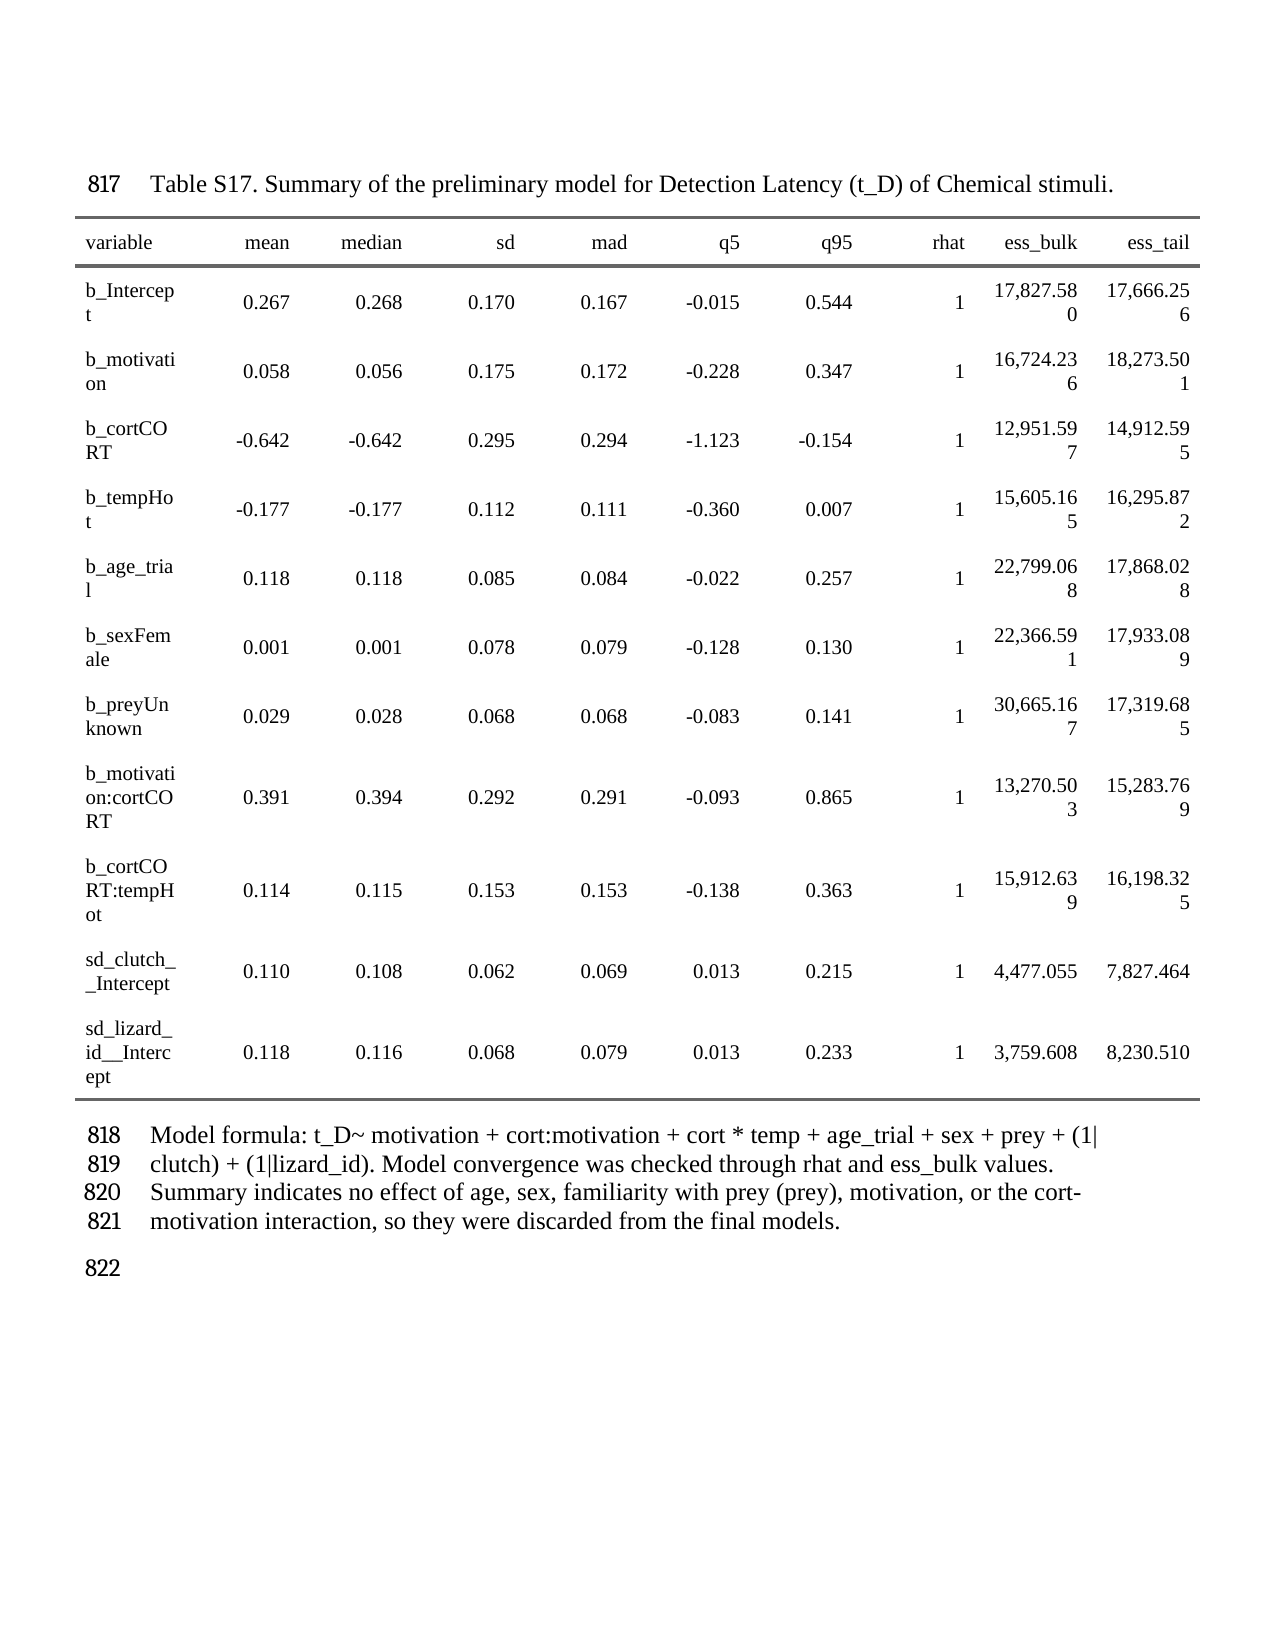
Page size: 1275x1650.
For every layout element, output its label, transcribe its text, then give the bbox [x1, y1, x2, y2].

table_cell 0.153 [413, 843, 525, 936]
table_cell 7,827.464 [1088, 936, 1200, 1005]
table_cell 16,295.872 [1088, 474, 1200, 543]
table_header mad [525, 219, 637, 264]
table_cell 22,799.068 [975, 543, 1087, 612]
table_cell 0.062 [413, 936, 525, 1005]
table_cell 0.130 [750, 612, 862, 681]
table_cell 0.257 [750, 543, 862, 612]
text Table S17. Summary of the preliminary model for Detection Latency (t_D) of Chemical stimuli. [150, 169, 1125, 197]
table_cell 0.172 [525, 336, 637, 405]
table_cell 0.215 [750, 936, 862, 1005]
table_cell 0.267 [188, 268, 300, 336]
table_cell 0.013 [638, 1005, 750, 1098]
table_cell 0.078 [413, 612, 525, 681]
table_cell 0.233 [750, 1005, 862, 1098]
table_cell 0.084 [525, 543, 637, 612]
table_cell -0.360 [638, 474, 750, 543]
table_cell 0.013 [638, 936, 750, 1005]
table_cell 0.170 [413, 268, 525, 336]
table_cell 0.118 [188, 1005, 300, 1098]
table_cell 1 [863, 843, 975, 936]
table_cell 1 [863, 474, 975, 543]
table_header median [300, 219, 412, 264]
table_cell 15,283.769 [1088, 750, 1200, 843]
table_cell 0.001 [188, 612, 300, 681]
table_cell 16,198.325 [1088, 843, 1200, 936]
table_cell 18,273.501 [1088, 336, 1200, 405]
table_cell b_age_trial [75, 543, 187, 612]
table_cell 0.114 [188, 843, 300, 936]
table_cell 1 [863, 336, 975, 405]
table_cell 0.058 [188, 336, 300, 405]
table_cell 13,270.503 [975, 750, 1087, 843]
table_cell 0.544 [750, 268, 862, 336]
table_header rhat [863, 219, 975, 264]
table_cell 0.294 [525, 405, 637, 474]
table_cell 0.363 [750, 843, 862, 936]
table_cell 1 [863, 681, 975, 750]
table_cell 17,666.256 [1088, 268, 1200, 336]
table_cell 0.069 [525, 936, 637, 1005]
table_cell 0.079 [525, 612, 637, 681]
table_cell -0.642 [300, 405, 412, 474]
table_cell 1 [863, 750, 975, 843]
table_cell b_preyUnknown [75, 681, 187, 750]
table_cell sd_clutch__Intercept [75, 936, 187, 1005]
table_header sd [413, 219, 525, 264]
table_cell 0.153 [525, 843, 637, 936]
table_header q5 [638, 219, 750, 264]
table_cell 0.865 [750, 750, 862, 843]
table_cell 0.141 [750, 681, 862, 750]
table_cell 15,605.165 [975, 474, 1087, 543]
table_cell 0.110 [188, 936, 300, 1005]
table_cell 0.115 [300, 843, 412, 936]
table_cell 0.347 [750, 336, 862, 405]
table_cell 3,759.608 [975, 1005, 1087, 1098]
table_cell 0.391 [188, 750, 300, 843]
table_cell -0.083 [638, 681, 750, 750]
table_cell b_cortCORT:tempHot [75, 843, 187, 936]
table_cell b_tempHot [75, 474, 187, 543]
table_cell 15,912.639 [975, 843, 1087, 936]
table_cell 0.111 [525, 474, 637, 543]
table_cell 0.068 [525, 681, 637, 750]
table_header ess_tail [1088, 219, 1200, 264]
table_cell -1.123 [638, 405, 750, 474]
table_cell 0.295 [413, 405, 525, 474]
table_cell 1 [863, 405, 975, 474]
table_cell 0.001 [300, 612, 412, 681]
table_header mean [188, 219, 300, 264]
table_cell 12,951.597 [975, 405, 1087, 474]
table_cell 0.292 [413, 750, 525, 843]
table_cell 1 [863, 1005, 975, 1098]
table_cell -0.128 [638, 612, 750, 681]
table_cell 1 [863, 936, 975, 1005]
table_cell -0.177 [188, 474, 300, 543]
table_cell 22,366.591 [975, 612, 1087, 681]
table_cell 17,933.089 [1088, 612, 1200, 681]
table_header q95 [750, 219, 862, 264]
table_cell 0.291 [525, 750, 637, 843]
table_header ess_bulk [975, 219, 1087, 264]
table_cell 0.167 [525, 268, 637, 336]
table_cell 0.007 [750, 474, 862, 543]
table_cell 0.056 [300, 336, 412, 405]
table_cell 16,724.236 [975, 336, 1087, 405]
table_cell 0.079 [525, 1005, 637, 1098]
table_cell sd_lizard_id__Intercept [75, 1005, 187, 1098]
table_cell 30,665.167 [975, 681, 1087, 750]
table_cell -0.015 [638, 268, 750, 336]
table_cell 0.116 [300, 1005, 412, 1098]
table_cell 0.394 [300, 750, 412, 843]
table_cell 0.085 [413, 543, 525, 612]
table_cell 0.118 [300, 543, 412, 612]
table_cell -0.228 [638, 336, 750, 405]
table_cell 17,827.580 [975, 268, 1087, 336]
table_cell 1 [863, 612, 975, 681]
table_cell 0.118 [188, 543, 300, 612]
table_cell -0.138 [638, 843, 750, 936]
table_cell -0.177 [300, 474, 412, 543]
table_cell 0.108 [300, 936, 412, 1005]
table_cell b_motivation:cortCORT [75, 750, 187, 843]
table_cell 1 [863, 543, 975, 612]
table_cell b_sexFemale [75, 612, 187, 681]
table_cell 17,868.028 [1088, 543, 1200, 612]
table_cell 0.175 [413, 336, 525, 405]
table_header variable [75, 219, 187, 264]
table_cell b_cortCORT [75, 405, 187, 474]
table_cell 0.029 [188, 681, 300, 750]
table_cell 1 [863, 268, 975, 336]
table_cell 0.068 [413, 1005, 525, 1098]
table_cell 0.112 [413, 474, 525, 543]
table_cell 0.028 [300, 681, 412, 750]
table_cell 17,319.685 [1088, 681, 1200, 750]
table_cell -0.154 [750, 405, 862, 474]
table_cell 8,230.510 [1088, 1005, 1200, 1098]
table_cell b_Intercept [75, 268, 187, 336]
table_cell -0.642 [188, 405, 300, 474]
table_cell 4,477.055 [975, 936, 1087, 1005]
table_cell 0.068 [413, 681, 525, 750]
table_cell -0.093 [638, 750, 750, 843]
text Model formula: t_D~ motivation + cort:motivation + cort * temp + age_trial + sex + prey + (1|clutch) + (1|lizard_id). Model convergence was checked through rhat and ess_bulk values. Summary indicates no effect of age, sex, familiarity with prey (prey), motivation, or the cort-motivation interaction, so they were discarded from the final models. [150, 1120, 1125, 1235]
table_cell b_motivation [75, 336, 187, 405]
table_cell 0.268 [300, 268, 412, 336]
table_cell 14,912.595 [1088, 405, 1200, 474]
table_cell -0.022 [638, 543, 750, 612]
